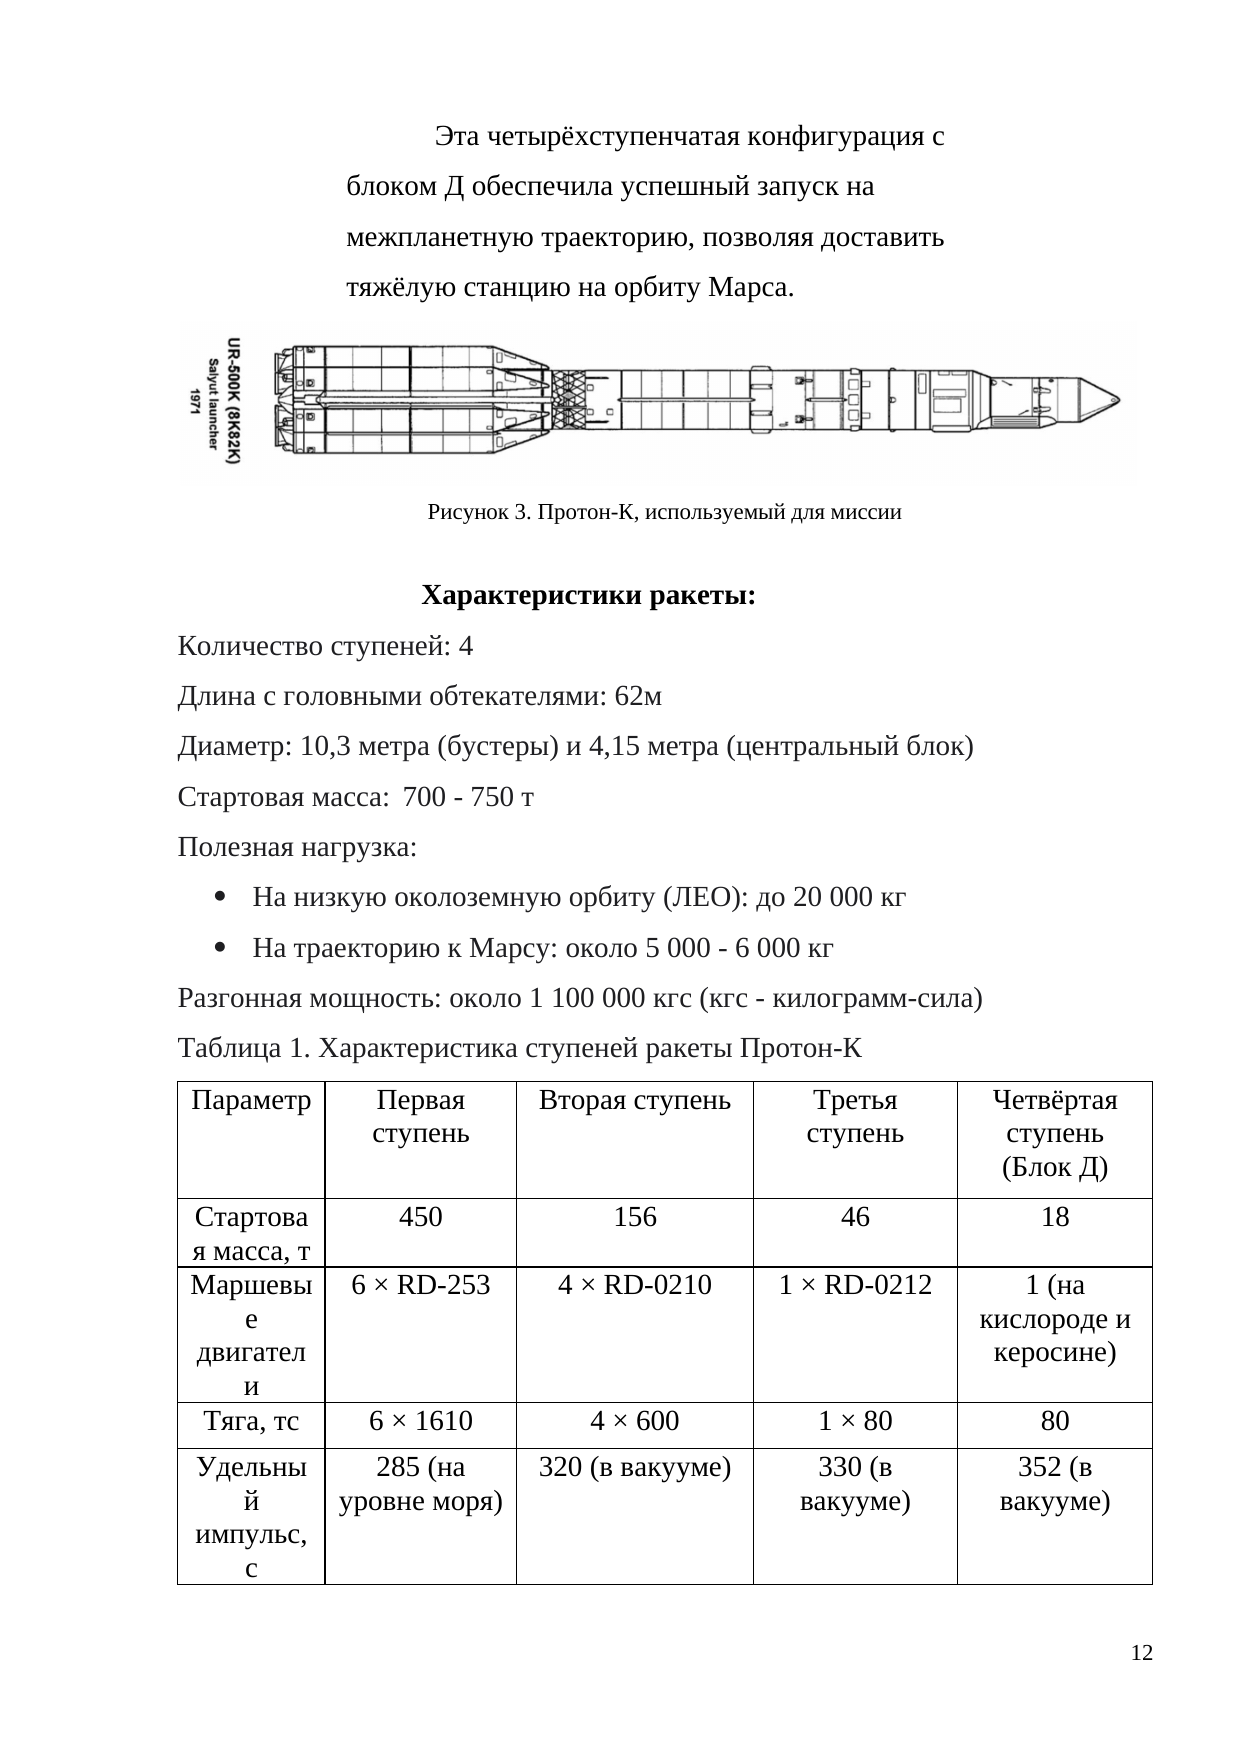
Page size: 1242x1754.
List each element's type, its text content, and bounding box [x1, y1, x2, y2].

table_cell Удельный импульс, с [178, 1449, 324, 1583]
text Разгонная мощность: около 1 100 000 кгс (кгс - килограмм-сила) [177, 980, 1153, 1014]
table_cell 330 (в вакууме) [754, 1449, 957, 1583]
table_cell Стартовая масса, т [178, 1199, 324, 1266]
table_cell 1 × RD-0212 [754, 1268, 957, 1402]
list На траекторию к Марсу: около 5 000 - 6 000 кг [215, 930, 1153, 963]
table_cell 285 (на уровне моря) [326, 1449, 516, 1583]
table_cell 352 (в вакууме) [958, 1449, 1152, 1583]
table_cell 156 [517, 1199, 753, 1266]
table_cell 18 [958, 1199, 1152, 1266]
text Стартовая масса: 700 - 750 т [177, 779, 1153, 812]
table_header Параметр [178, 1082, 324, 1198]
table_cell Маршевые двигатели [178, 1268, 324, 1402]
table_cell Тяга, тс [178, 1403, 324, 1448]
table_cell 46 [754, 1199, 957, 1266]
table_cell 320 (в вакууме) [517, 1449, 753, 1583]
text Рисунок 3. Протон-К, используемый для миссии [177, 498, 1153, 525]
table_cell 4 × RD-0210 [517, 1268, 753, 1402]
text Полезная нагрузка: [177, 829, 1153, 862]
text Эта четырёхступенчатая конфигурация с блоком Д обеспечила успешный запуск на межпланетную траекторию, позволяя доставить тяжёлую станцию на орбиту Марса. [346, 118, 1017, 303]
picture [181, 322, 1136, 486]
list На низкую околоземную орбиту (ЛEO): до 20 000 кг [215, 879, 1153, 913]
table_header Четвёртая ступень (Блок Д) [958, 1082, 1152, 1198]
table_cell 6 × RD-253 [326, 1268, 516, 1402]
table_cell 80 [958, 1403, 1152, 1448]
table_cell 4 × 600 [517, 1403, 753, 1448]
text Диаметр: 10,3 метра (бустеры) и 4,15 метра (центральный блок) [177, 728, 1153, 762]
table_cell 1 × 80 [754, 1403, 957, 1448]
text Длина с головными обтекателями: 62м [177, 678, 1153, 712]
table_cell 450 [326, 1199, 516, 1266]
table_cell 6 × 1610 [326, 1403, 516, 1448]
text Таблица 1. Характеристика ступеней ракеты Протон-К [177, 1030, 1153, 1064]
text Количество ступеней: 4 [177, 628, 1153, 661]
table_cell 1 (на кислороде и керосине) [958, 1268, 1152, 1402]
table_header Третья ступень [754, 1082, 957, 1198]
table_header Вторая ступень [517, 1082, 753, 1198]
table_header Первая ступень [326, 1082, 516, 1198]
text Характеристики ракеты: [346, 577, 1017, 611]
